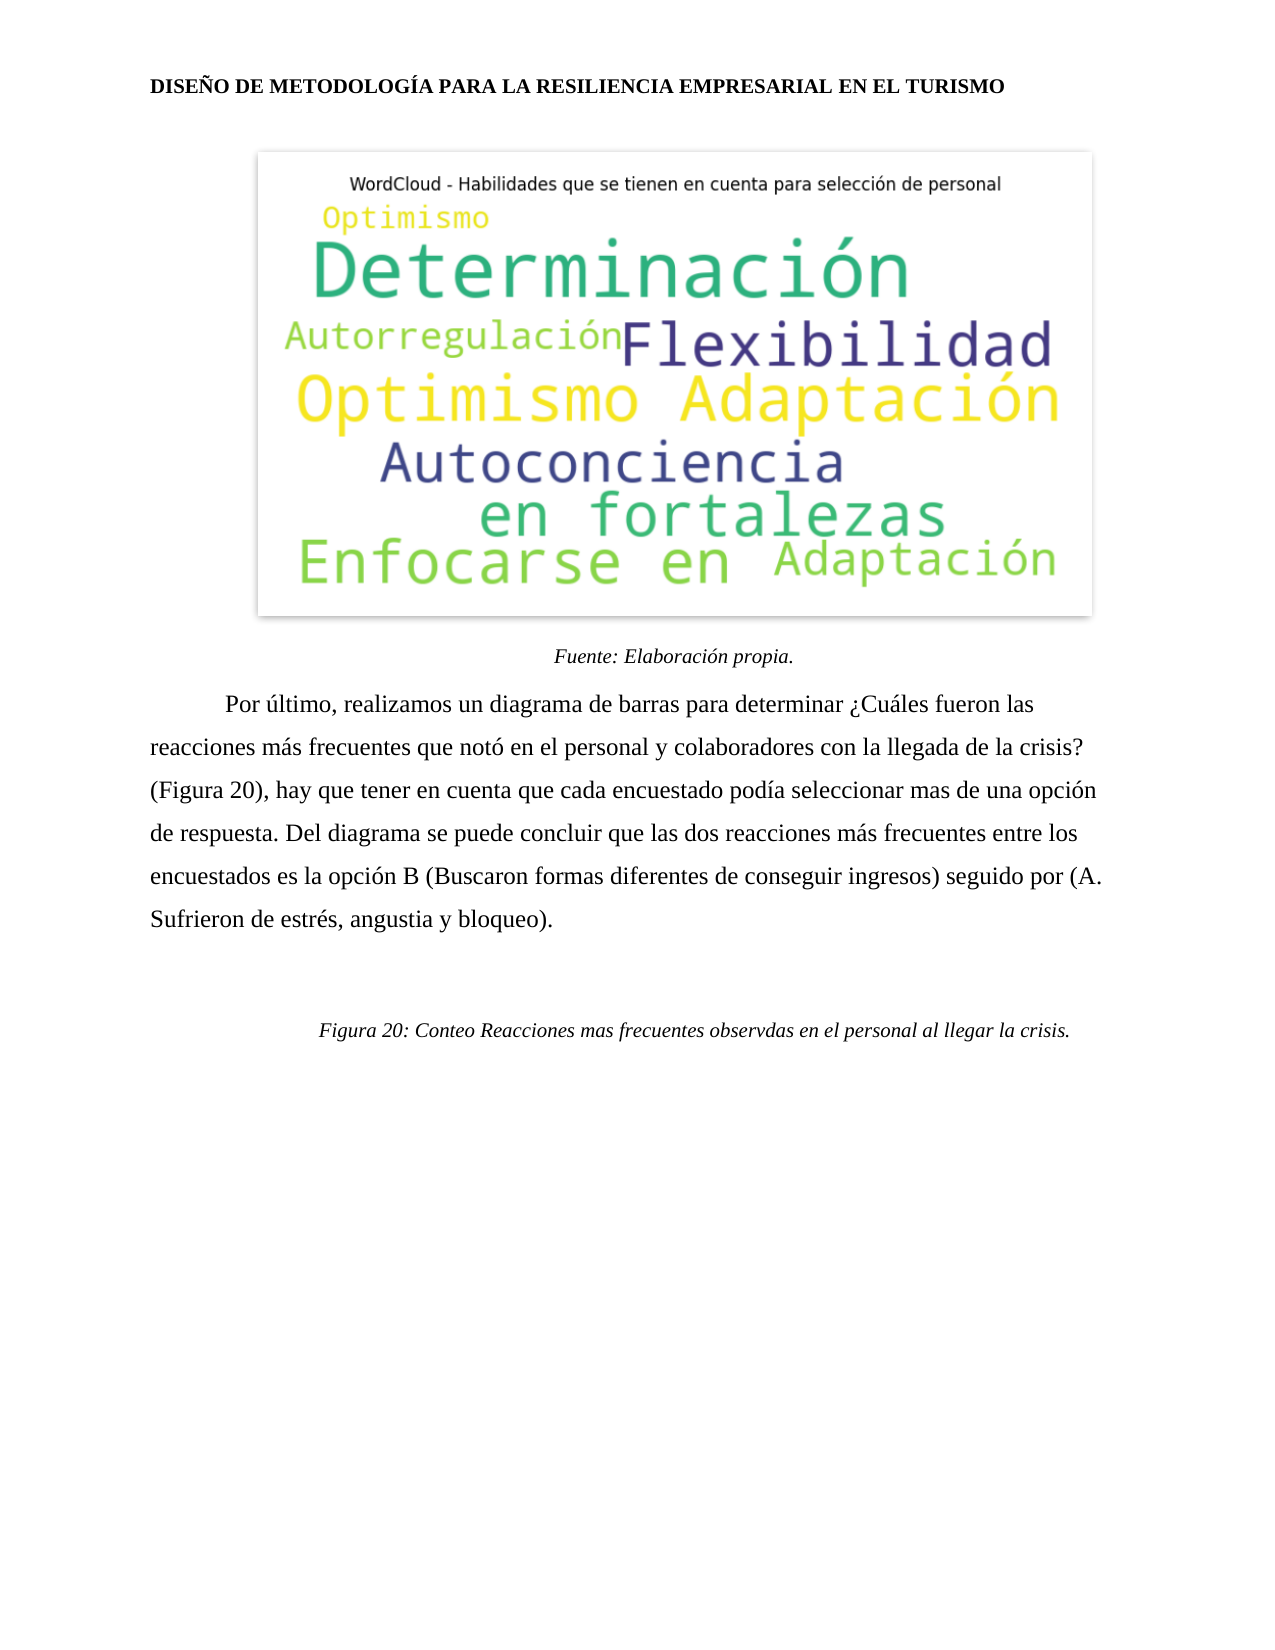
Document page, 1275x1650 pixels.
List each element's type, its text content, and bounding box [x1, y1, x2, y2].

text Por último, realizamos un diagrama de barras para determinar ¿Cuáles fueron las reacciones más frecuentes que notó en el personal y colaboradores con la llegada de la crisis? (Figura 20), hay que tener en cuenta que cada encuestado podía seleccionar mas de una opción de respuesta. Del diagrama se puede concluir que las dos reacciones más frecuentes entre los encuestados es la opción B (Buscaron formas diferentes de conseguir ingresos) seguido por (A. Sufrieron de estrés, angustia y bloqueo). [150, 689, 1125, 933]
text Fuente: Elaboración propia. [150, 644, 1125, 668]
text Figura 20: Conteo Reacciones mas frecuentes observdas en el personal al llegar la crisis. [225, 1018, 1125, 1042]
picture [273, 167, 1077, 601]
